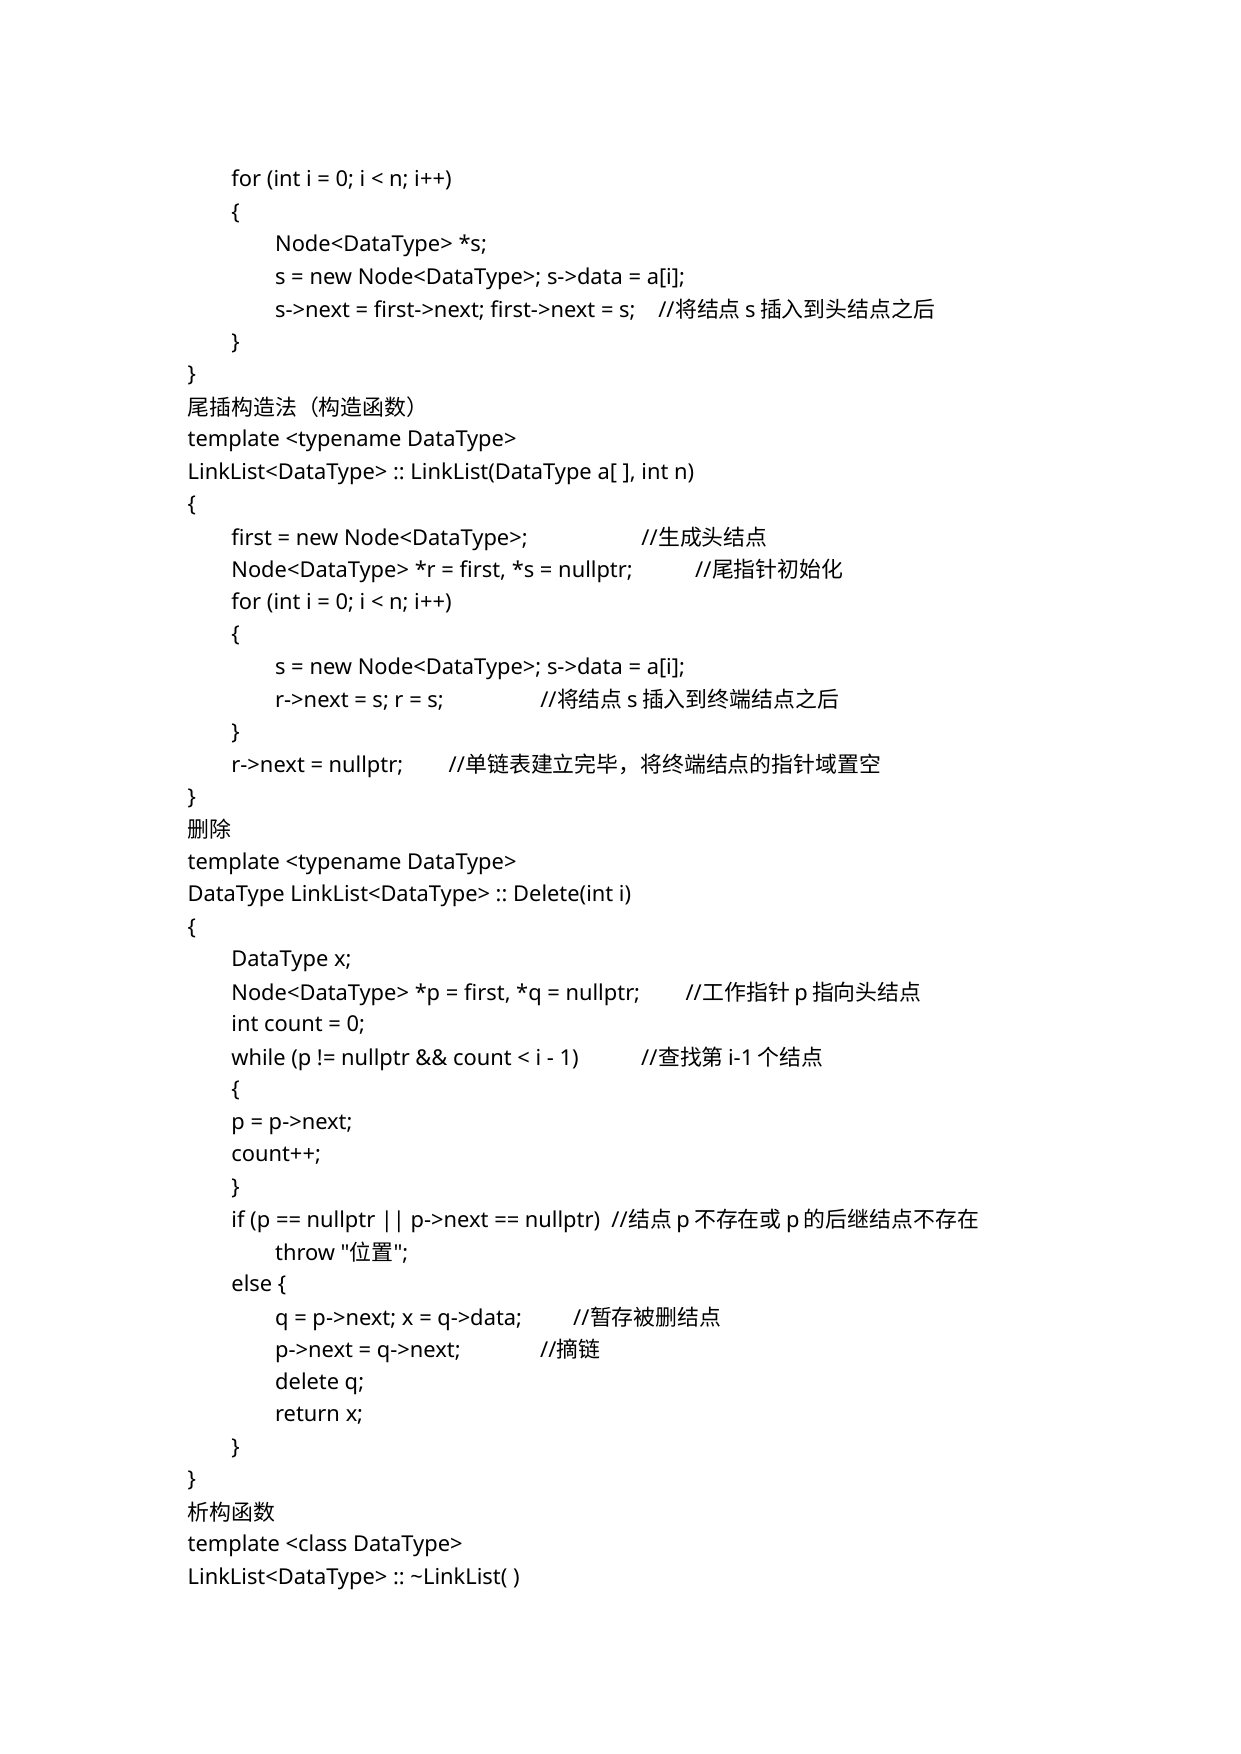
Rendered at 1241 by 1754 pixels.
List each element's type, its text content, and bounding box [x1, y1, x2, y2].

text template <typename DataType> [187, 844, 1053, 877]
text for (int i = 0; i < n; i++) [187, 162, 1053, 194]
text Node<DataType> *r = first, *s = nullptr; //尾指针初始化 [187, 552, 1053, 584]
text DataType x; [187, 942, 1053, 974]
text 析构函数 [187, 1494, 1053, 1527]
text count++; [187, 1137, 1053, 1169]
text { [187, 1072, 1053, 1104]
text LinkList<DataType> :: ~LinkList( ) [187, 1559, 1053, 1592]
text LinkList<DataType> :: LinkList(DataType a[ ], int n) [187, 454, 1053, 487]
text } [187, 1429, 1053, 1462]
text } [187, 714, 1053, 747]
text Node<DataType> *p = first, *q = nullptr; //工作指针p指向头结点 [187, 974, 1053, 1007]
text DataType LinkList<DataType> :: Delete(int i) [187, 877, 1053, 909]
text } [187, 779, 1053, 812]
text else { [187, 1267, 1053, 1299]
text { [187, 909, 1053, 942]
text r->next = s; r = s; //将结点s插入到终端结点之后 [187, 682, 1053, 714]
text first = new Node<DataType>; //生成头结点 [187, 519, 1053, 552]
text for (int i = 0; i < n; i++) [187, 584, 1053, 617]
text s = new Node<DataType>; s->data = a[i]; [187, 259, 1053, 292]
text 删除 [187, 812, 1053, 844]
text delete q; [187, 1364, 1053, 1397]
text Node<DataType> *s; [187, 227, 1053, 259]
text p->next = q->next; //摘链 [187, 1332, 1053, 1364]
text } [187, 1169, 1053, 1202]
text r->next = nullptr; //单链表建立完毕，将终端结点的指针域置空 [187, 747, 1053, 779]
text throw "位置"; [187, 1234, 1053, 1267]
text { [187, 617, 1053, 649]
text while (p != nullptr && count < i - 1) //查找第i-1个结点 [187, 1039, 1053, 1072]
text } [187, 1462, 1053, 1494]
text s->next = first->next; first->next = s; //将结点s插入到头结点之后 [187, 292, 1053, 324]
text template <class DataType> [187, 1527, 1053, 1559]
text q = p->next; x = q->data; //暂存被删结点 [187, 1299, 1053, 1332]
text return x; [187, 1397, 1053, 1429]
text } [187, 357, 1053, 389]
text if (p == nullptr || p->next == nullptr) //结点p不存在或p的后继结点不存在 [187, 1202, 1053, 1234]
text 尾插构造法（构造函数） [187, 389, 1053, 422]
text template <typename DataType> [187, 422, 1053, 454]
text } [187, 324, 1053, 357]
text p = p->next; [187, 1104, 1053, 1137]
text { [187, 194, 1053, 227]
text s = new Node<DataType>; s->data = a[i]; [187, 649, 1053, 682]
text { [187, 487, 1053, 519]
text int count = 0; [187, 1007, 1053, 1039]
